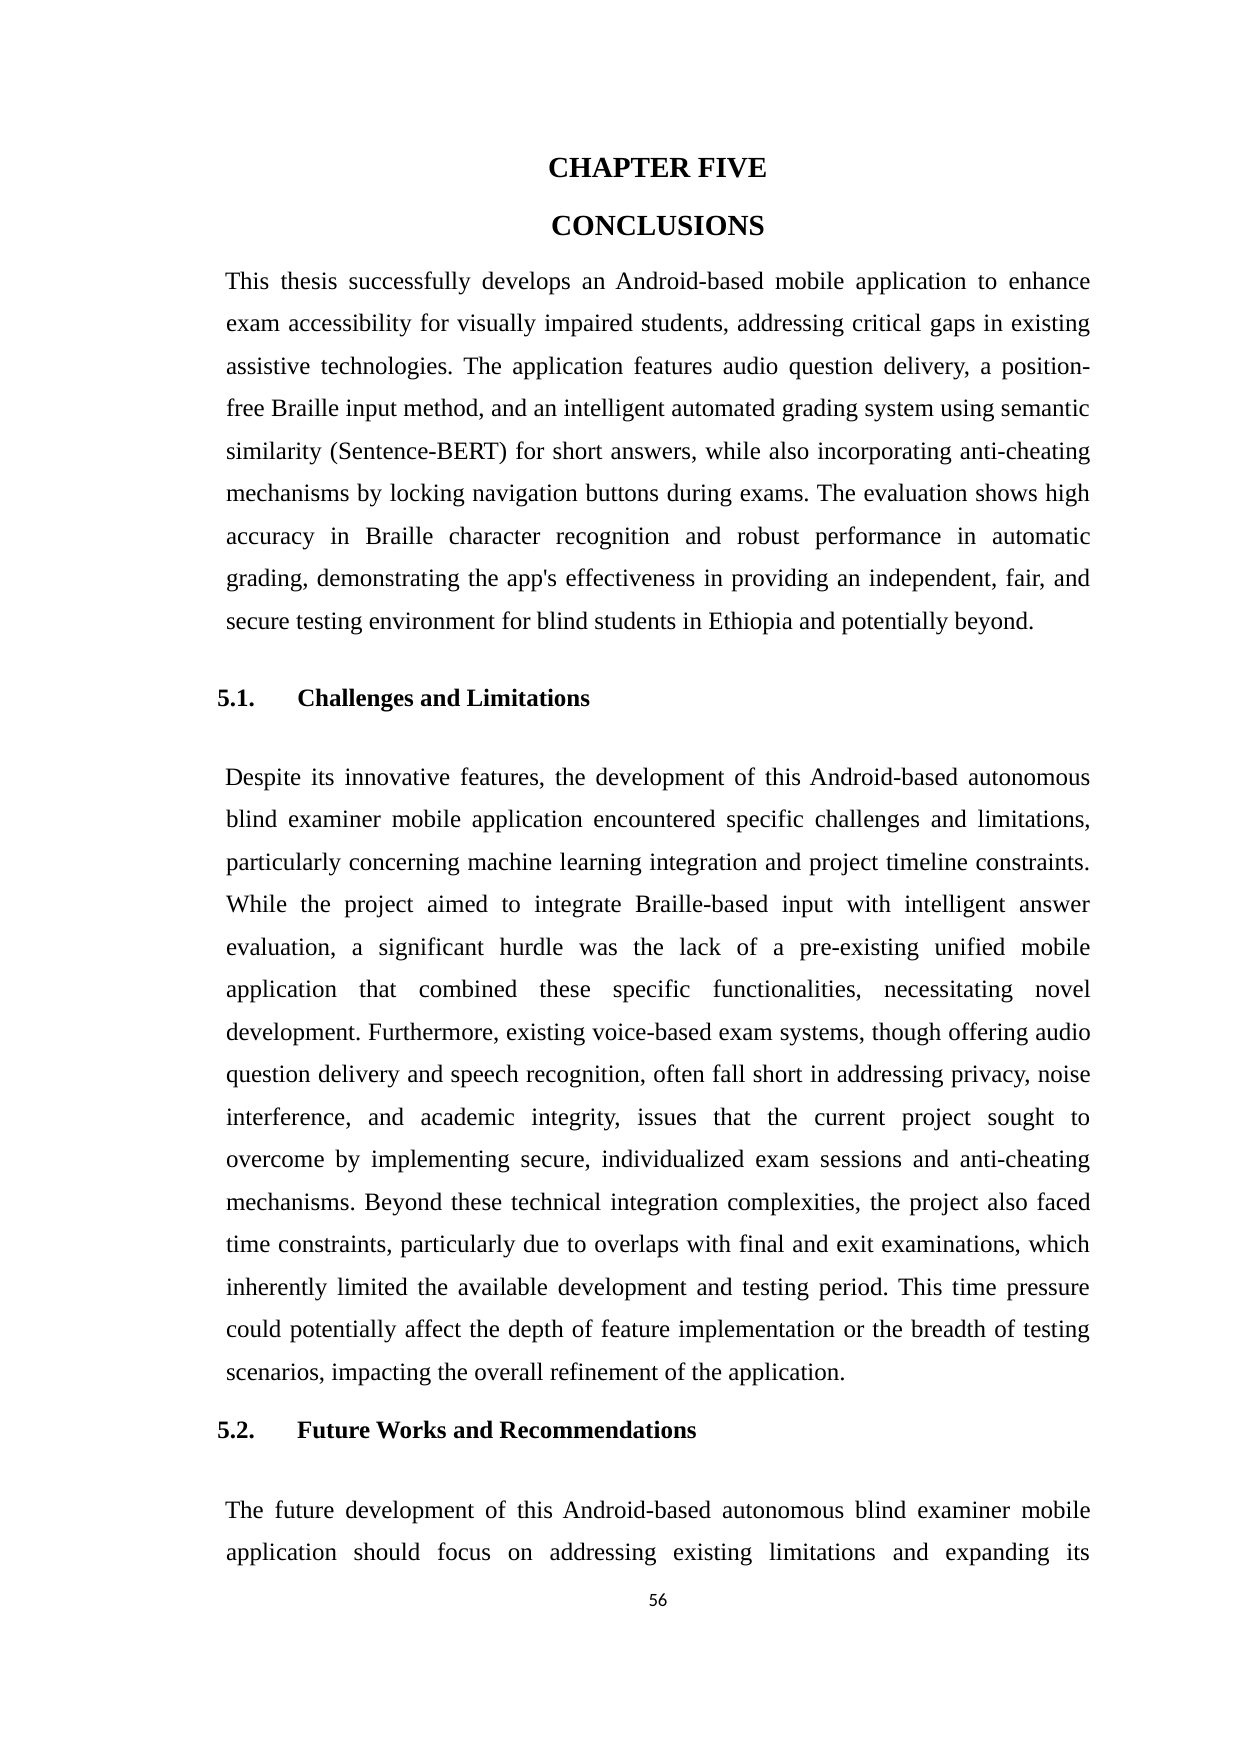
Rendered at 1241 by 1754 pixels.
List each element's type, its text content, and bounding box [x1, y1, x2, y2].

subtitle 5.1. Challenges and Limitations [217, 683, 1240, 711]
text This thesis successfully develops an Android-based mobile application to enhance exam accessibility for visually impaired students, addressing critical gaps in existing assistive technologies. The application features audio question delivery, a position-free Braille input method, and an intelligent automated grading system using semantic similarity (Sentence-BERT) for short answers, while also incorporating anti-cheating mechanisms by locking navigation buttons during exams. The evaluation shows high accuracy in Braille character recognition and robust performance in automatic grading, demonstrating the app's effectiveness in providing an independent, fair, and secure testing environment for blind students in Ethiopia and potentially beyond. [225, 266, 1091, 635]
subtitle 5.2. Future Works and Recommendations [217, 1415, 1240, 1444]
subtitle CONCLUSIONS [217, 208, 1098, 242]
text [225, 1495, 1091, 1566]
subtitle CHAPTER FIVE [217, 150, 1098, 183]
text Despite its innovative features, the development of this Android-based autonomous blind examiner mobile application encountered specific challenges and limitations, particularly concerning machine learning integration and project timeline constraints. While the project aimed to integrate Braille-based input with intelligent answer evaluation, a significant hurdle was the lack of a pre-existing unified mobile application that combined these specific functionalities, necessitating novel development. Furthermore, existing voice-based exam systems, though offering audio question delivery and speech recognition, often fall short in addressing privacy, noise interference, and academic integrity, issues that the current project sought to overcome by implementing secure, individualized exam sessions and anti-cheating mechanisms. Beyond these technical integration complexities, the project also faced time constraints, particularly due to overlaps with final and exit examinations, which inherently limited the available development and testing period. This time pressure could potentially affect the depth of feature implementation or the breadth of testing scenarios, impacting the overall refinement of the application. [225, 762, 1091, 1386]
